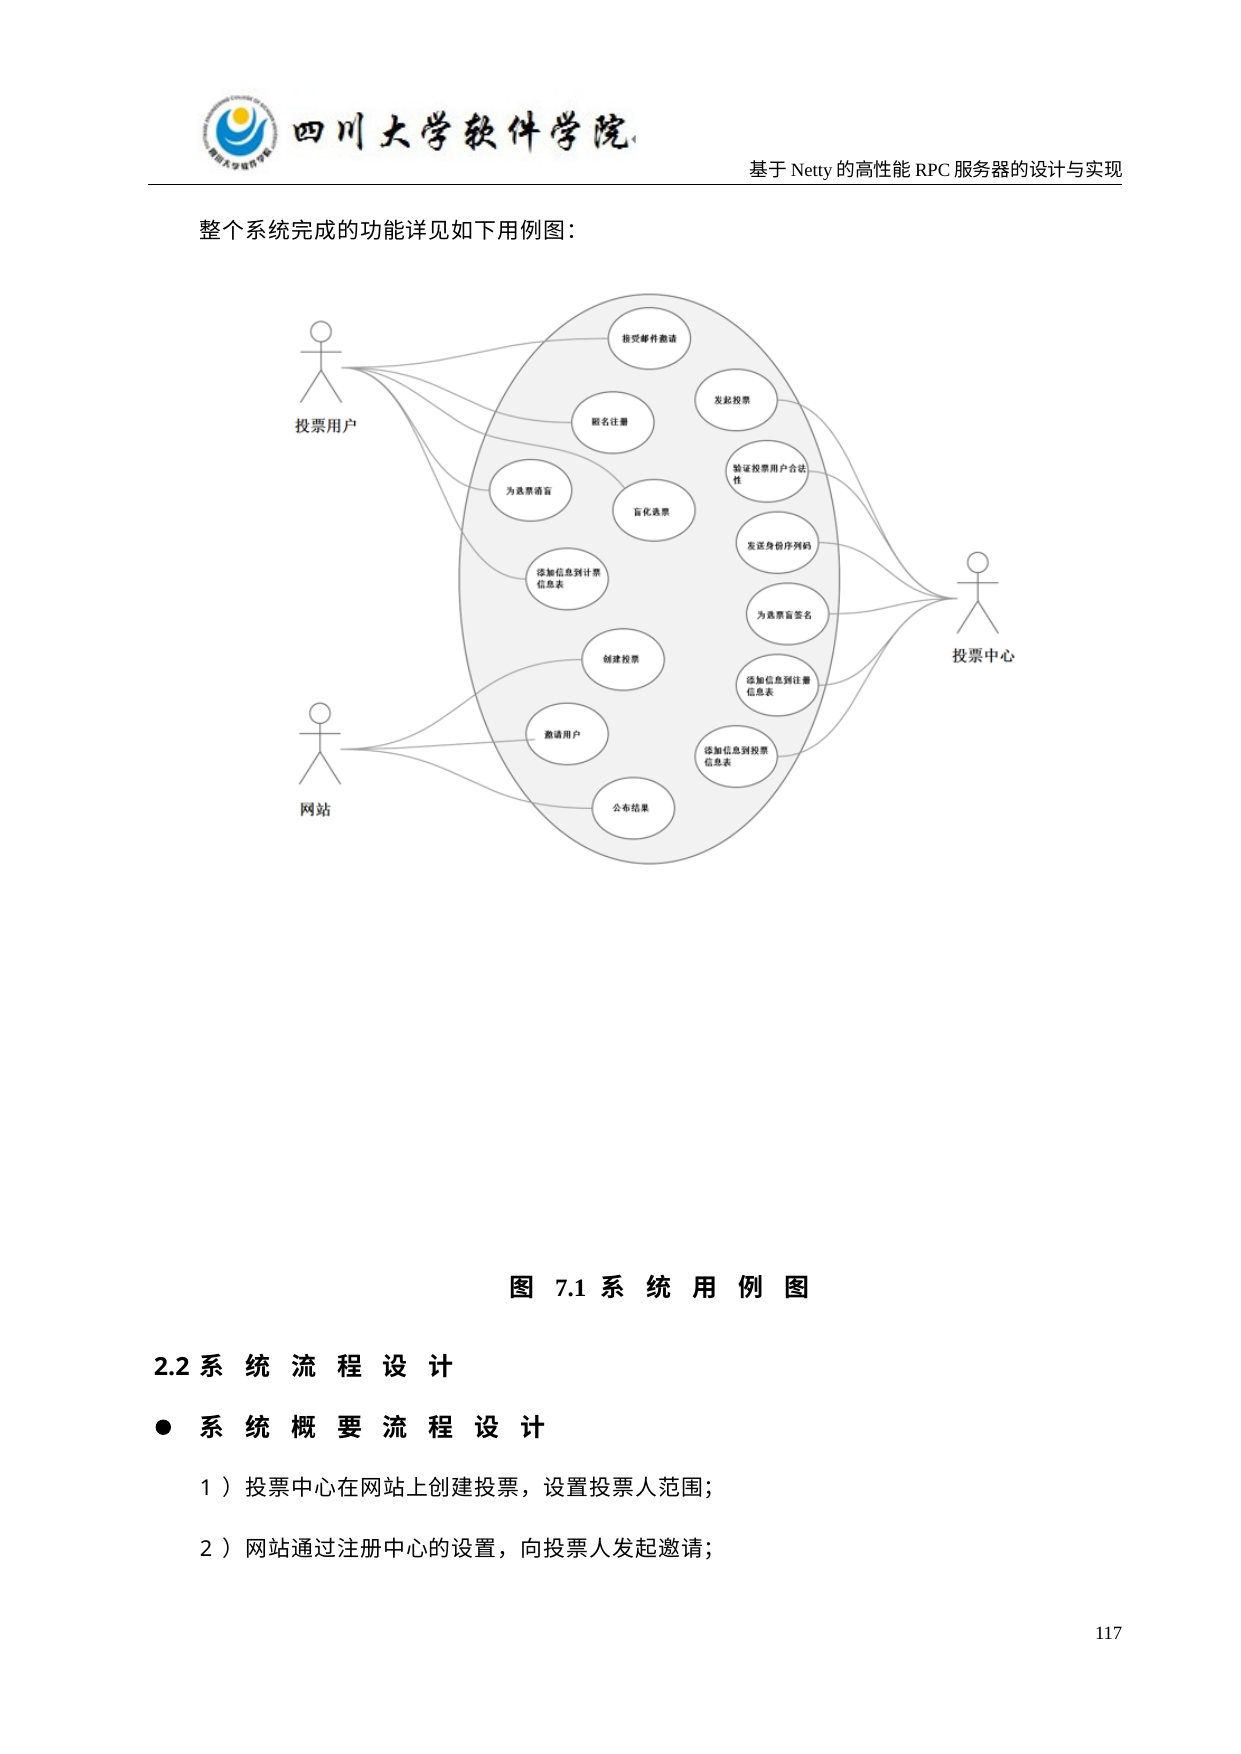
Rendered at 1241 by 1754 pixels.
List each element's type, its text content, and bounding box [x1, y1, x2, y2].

list 系统概要流程设计 [154, 1395, 1116, 1456]
text 1）投票中心在网站上创建投票，设置投票人范围； [154, 1456, 1116, 1516]
picture [197, 88, 639, 177]
text 2）网站通过注册中心的设置，向投票人发起邀请； [154, 1516, 1116, 1577]
picture [222, 259, 1047, 913]
text 整个系统完成的功能详见如下用例图： [154, 198, 1116, 259]
text 图7.1 系统用例图 [154, 1256, 1116, 1316]
text 2.2 系统流程设计 [154, 1334, 1116, 1395]
